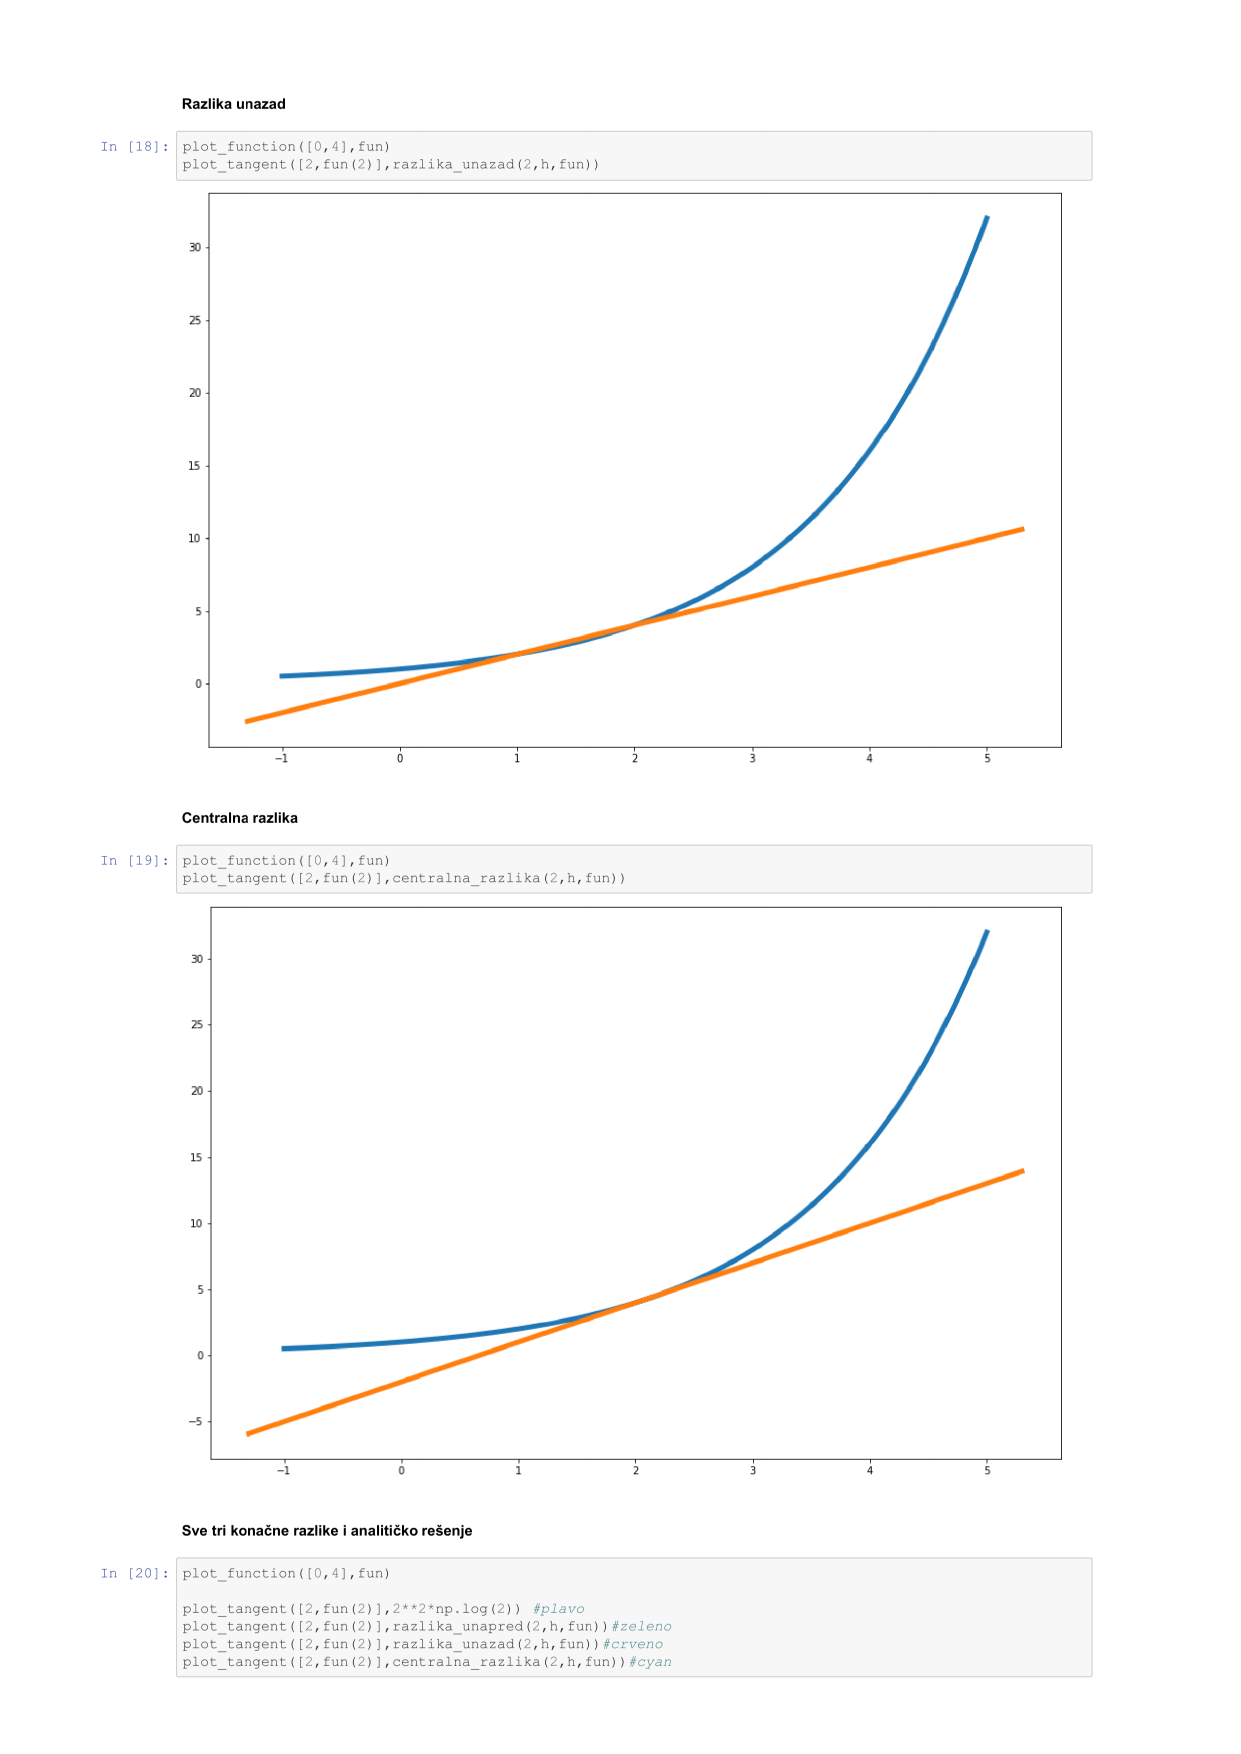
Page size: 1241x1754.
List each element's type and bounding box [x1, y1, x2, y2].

picture [75, 75, 1107, 1679]
